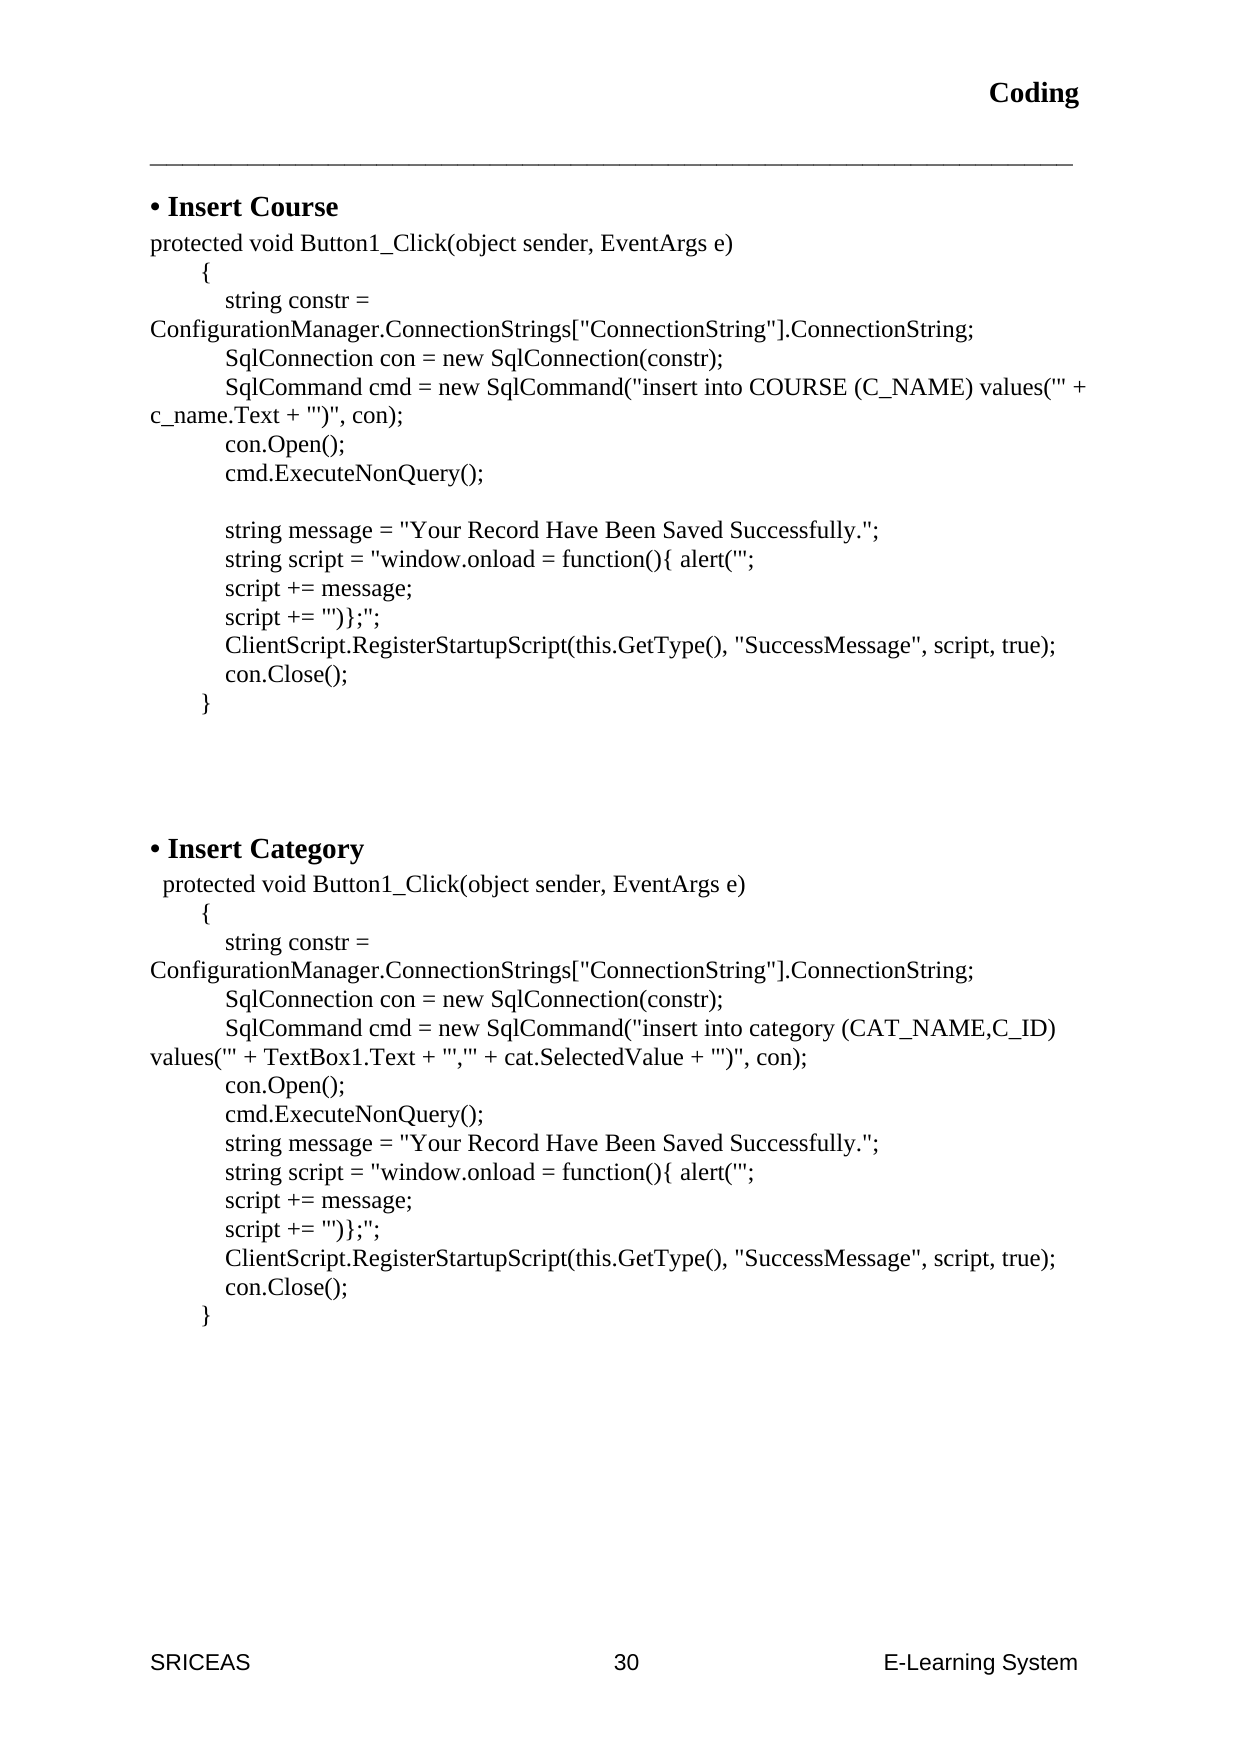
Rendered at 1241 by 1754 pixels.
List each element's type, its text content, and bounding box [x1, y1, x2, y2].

text script += message; [150, 573, 1090, 602]
text { [150, 257, 1090, 285]
text string message = "Your Record Have Been Saved Successfully."; [150, 515, 1090, 544]
text string script = "window.onload = function(){ alert('"; [150, 544, 1090, 573]
text protected void Button1_Click(object sender, EventArgs e) [150, 869, 1090, 898]
text } [150, 1301, 1090, 1329]
text { [150, 898, 1090, 927]
text SqlCommand cmd = new SqlCommand("insert into category (CAT_NAME,C_ID) values('" + TextBox1.Text + "','" + cat.SelectedValue + "')", con); [150, 1013, 1090, 1071]
text string constr = ConfigurationManager.ConnectionStrings["ConnectionString"].ConnectionString; [150, 927, 1090, 984]
text • Insert Course [150, 189, 1090, 223]
text SqlConnection con = new SqlConnection(constr); [150, 343, 1090, 372]
text script += message; [150, 1186, 1090, 1214]
text con.Close(); [150, 1272, 1090, 1301]
text script += "')};"; [150, 1214, 1090, 1243]
text cmd.ExecuteNonQuery(); [150, 458, 1090, 487]
text ClientScript.RegisterStartupScript(this.GetType(), "SuccessMessage", script, true); [150, 1243, 1090, 1272]
text con.Open(); [150, 1071, 1090, 1099]
text cmd.ExecuteNonQuery(); [150, 1099, 1090, 1128]
text string script = "window.onload = function(){ alert('"; [150, 1157, 1090, 1186]
text string message = "Your Record Have Been Saved Successfully."; [150, 1128, 1090, 1157]
text con.Open(); [150, 429, 1090, 458]
text SqlConnection con = new SqlConnection(constr); [150, 984, 1090, 1013]
text SqlCommand cmd = new SqlCommand("insert into COURSE (C_NAME) values('" + c_name.Text + "')", con); [150, 372, 1090, 429]
text string constr = ConfigurationManager.ConnectionStrings["ConnectionString"].ConnectionString; [150, 285, 1090, 343]
text protected void Button1_Click(object sender, EventArgs e) [150, 228, 1090, 257]
text ClientScript.RegisterStartupScript(this.GetType(), "SuccessMessage", script, true); [150, 630, 1090, 659]
text script += "')};"; [150, 602, 1090, 630]
text con.Close(); [150, 659, 1090, 688]
text • Insert Category [150, 831, 1090, 864]
text } [150, 688, 1090, 717]
